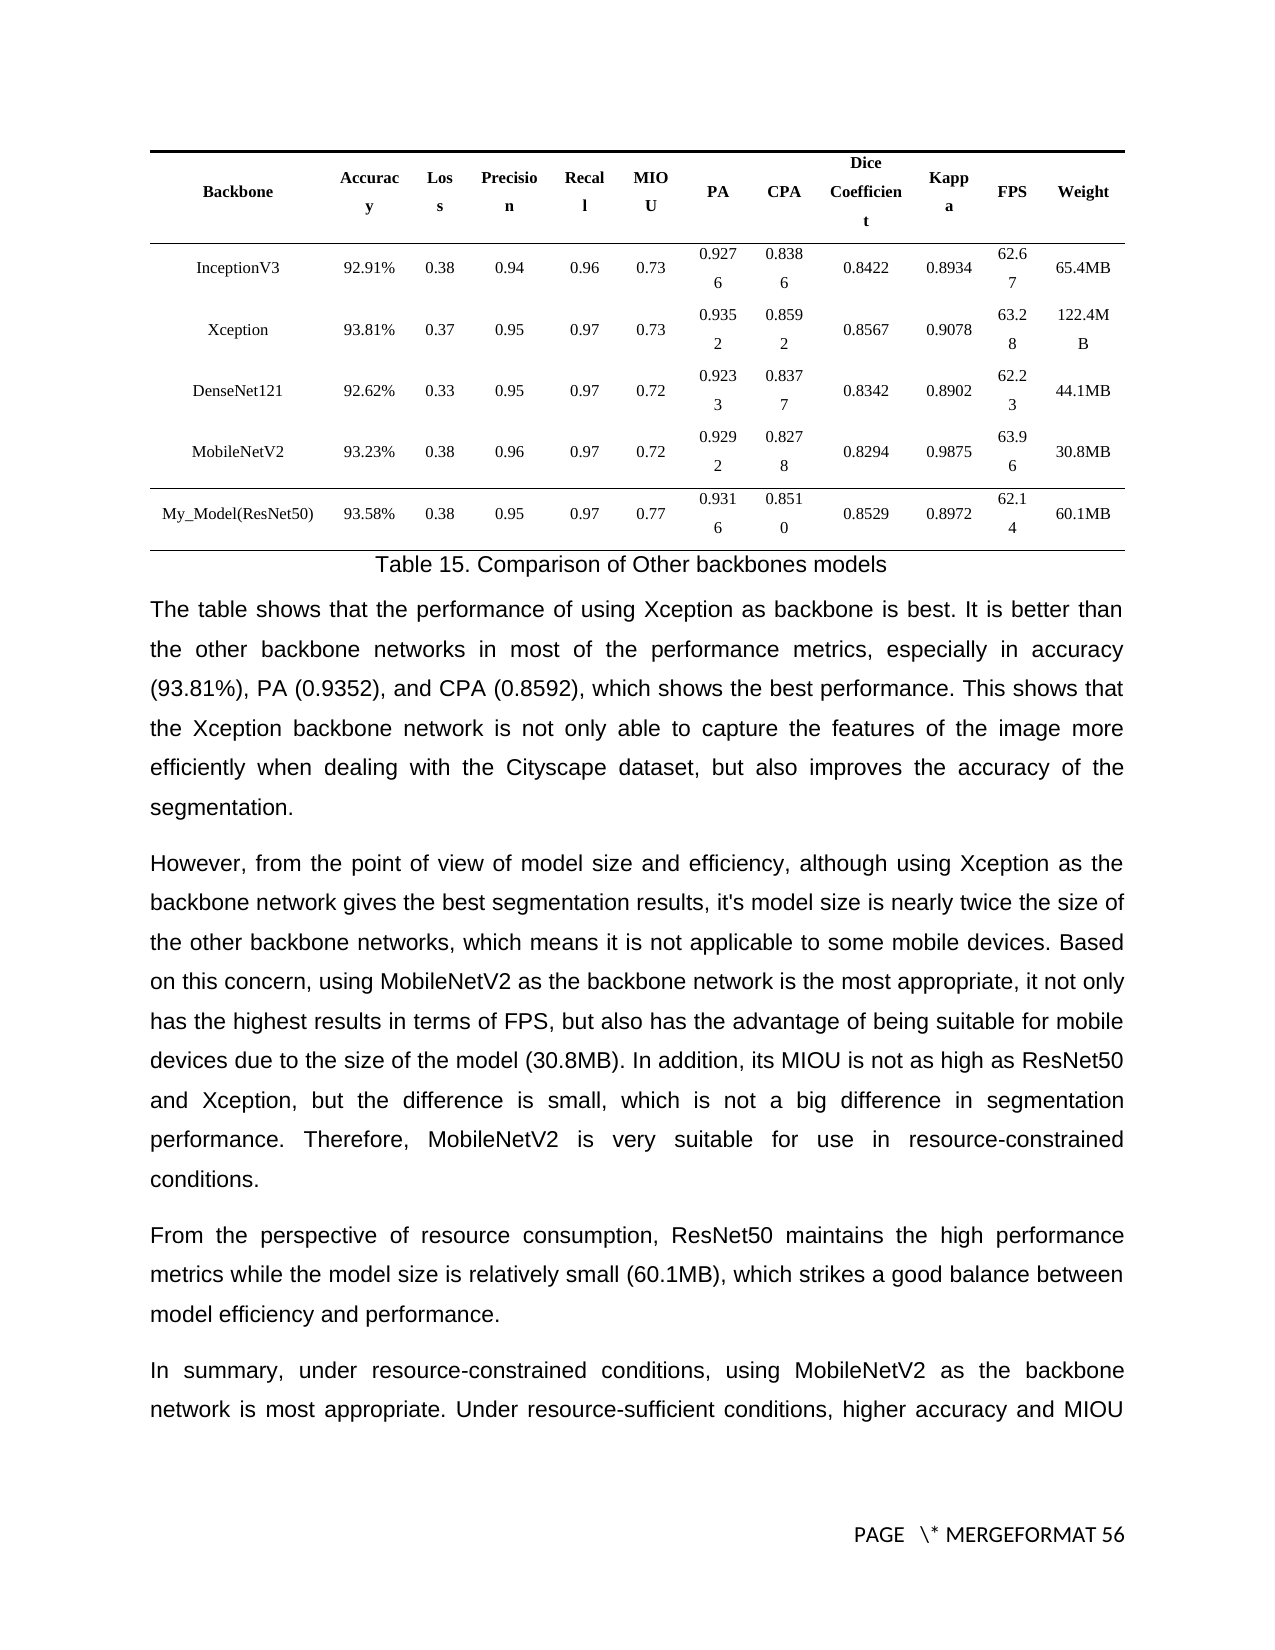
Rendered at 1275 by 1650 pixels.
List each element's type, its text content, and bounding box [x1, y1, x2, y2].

table_cell 0.9352 [685, 305, 751, 366]
table_cell 30.8MB [1041, 427, 1125, 488]
table_cell 0.77 [617, 489, 685, 550]
table_cell 0.96 [552, 244, 617, 305]
table_cell 0.95 [466, 305, 552, 366]
table_header CPA [751, 153, 817, 243]
table_cell 44.1MB [1041, 366, 1125, 427]
table_header FPS [983, 153, 1041, 243]
table_cell 0.97 [552, 489, 617, 550]
table_cell 0.8510 [751, 489, 817, 550]
table_cell 62.23 [983, 366, 1041, 427]
table_header Dice Coefficient [817, 153, 914, 243]
table_header Accuracy [326, 153, 413, 243]
table_cell 0.8972 [915, 489, 983, 550]
table_cell 0.9078 [915, 305, 983, 366]
table_cell 0.9316 [685, 489, 751, 550]
text However, from the point of view of model size and efficiency, although using Xception as the backbone network gives the best segmentation results, it's model size is nearly twice the size of the other backbone networks, which means it is not applicable to some mobile devices. Based on this concern, using MobileNetV2 as the backbone network is the most appropriate, it not only has the highest results in terms of FPS, but also has the advantage of being suitable for mobile devices due to the size of the model (30.8MB). In addition, its MIOU is not as high as ResNet50 and Xception, but the difference is small, which is not a big difference in segmentation performance. Therefore, MobileNetV2 is very suitable for use in resource-constrained conditions. [150, 850, 1125, 1192]
table_header Recall [552, 153, 617, 243]
table_cell 63.28 [983, 305, 1041, 366]
table_cell InceptionV3 [150, 244, 326, 305]
table_cell 60.1MB [1041, 489, 1125, 550]
table_cell 93.23% [326, 427, 413, 488]
table_cell 0.8386 [751, 244, 817, 305]
table_cell 0.97 [552, 427, 617, 488]
table_header Precision [466, 153, 552, 243]
table_cell 92.91% [326, 244, 413, 305]
table_cell 0.37 [413, 305, 466, 366]
table_cell 0.72 [617, 427, 685, 488]
table_cell 65.4MB [1041, 244, 1125, 305]
table_cell 0.9875 [915, 427, 983, 488]
text The table shows that the performance of using Xception as backbone is best. It is better than the other backbone networks in most of the performance metrics, especially in accuracy (93.81%), PA (0.9352), and CPA (0.8592), which shows the best performance. This shows that the Xception backbone network is not only able to capture the features of the image more efficiently when dealing with the Cityscape dataset, but also improves the accuracy of the segmentation. [150, 596, 1125, 820]
table_header MIOU [617, 153, 685, 243]
table_cell 0.8592 [751, 305, 817, 366]
table_header Kappa [915, 153, 983, 243]
table_cell 62.14 [983, 489, 1041, 550]
table_cell 0.8567 [817, 305, 914, 366]
text From the perspective of resource consumption, ResNet50 maintains the high performance metrics while the model size is relatively small (60.1MB), which strikes a good balance between model efficiency and performance. [150, 1222, 1125, 1327]
table_cell 0.8934 [915, 244, 983, 305]
table_cell 0.97 [552, 305, 617, 366]
table_cell 0.8377 [751, 366, 817, 427]
table_cell 0.8294 [817, 427, 914, 488]
table_header PA [685, 153, 751, 243]
table_cell 0.9233 [685, 366, 751, 427]
table_cell 0.33 [413, 366, 466, 427]
table_cell My_Model(ResNet50) [150, 489, 326, 550]
table_cell 92.62% [326, 366, 413, 427]
table_cell 0.38 [413, 489, 466, 550]
table_header Weight [1041, 153, 1125, 243]
table_cell 0.8342 [817, 366, 914, 427]
table_cell 0.8422 [817, 244, 914, 305]
table_cell 0.9276 [685, 244, 751, 305]
table_cell MobileNetV2 [150, 427, 326, 488]
table_cell 0.8278 [751, 427, 817, 488]
table_cell 0.95 [466, 366, 552, 427]
table_header Backbone [150, 153, 326, 243]
table_cell 122.4MB [1041, 305, 1125, 366]
table_cell 0.8902 [915, 366, 983, 427]
table_cell 0.97 [552, 366, 617, 427]
table_cell 0.38 [413, 244, 466, 305]
table_cell 93.81% [326, 305, 413, 366]
table_cell 0.72 [617, 366, 685, 427]
table_cell 0.38 [413, 427, 466, 488]
table_cell 0.96 [466, 427, 552, 488]
table_header Loss [413, 153, 466, 243]
table_cell Xception [150, 305, 326, 366]
table_cell 0.95 [466, 489, 552, 550]
table_cell 0.94 [466, 244, 552, 305]
table_cell DenseNet121 [150, 366, 326, 427]
table_cell 0.73 [617, 244, 685, 305]
table_cell 63.96 [983, 427, 1041, 488]
text Table 15. Comparison of Other backbones models [300, 551, 1125, 578]
table_cell 0.9292 [685, 427, 751, 488]
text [150, 1357, 1125, 1423]
table_cell 93.58% [326, 489, 413, 550]
table_cell 0.73 [617, 305, 685, 366]
table_cell 0.8529 [817, 489, 914, 550]
table_cell 62.67 [983, 244, 1041, 305]
